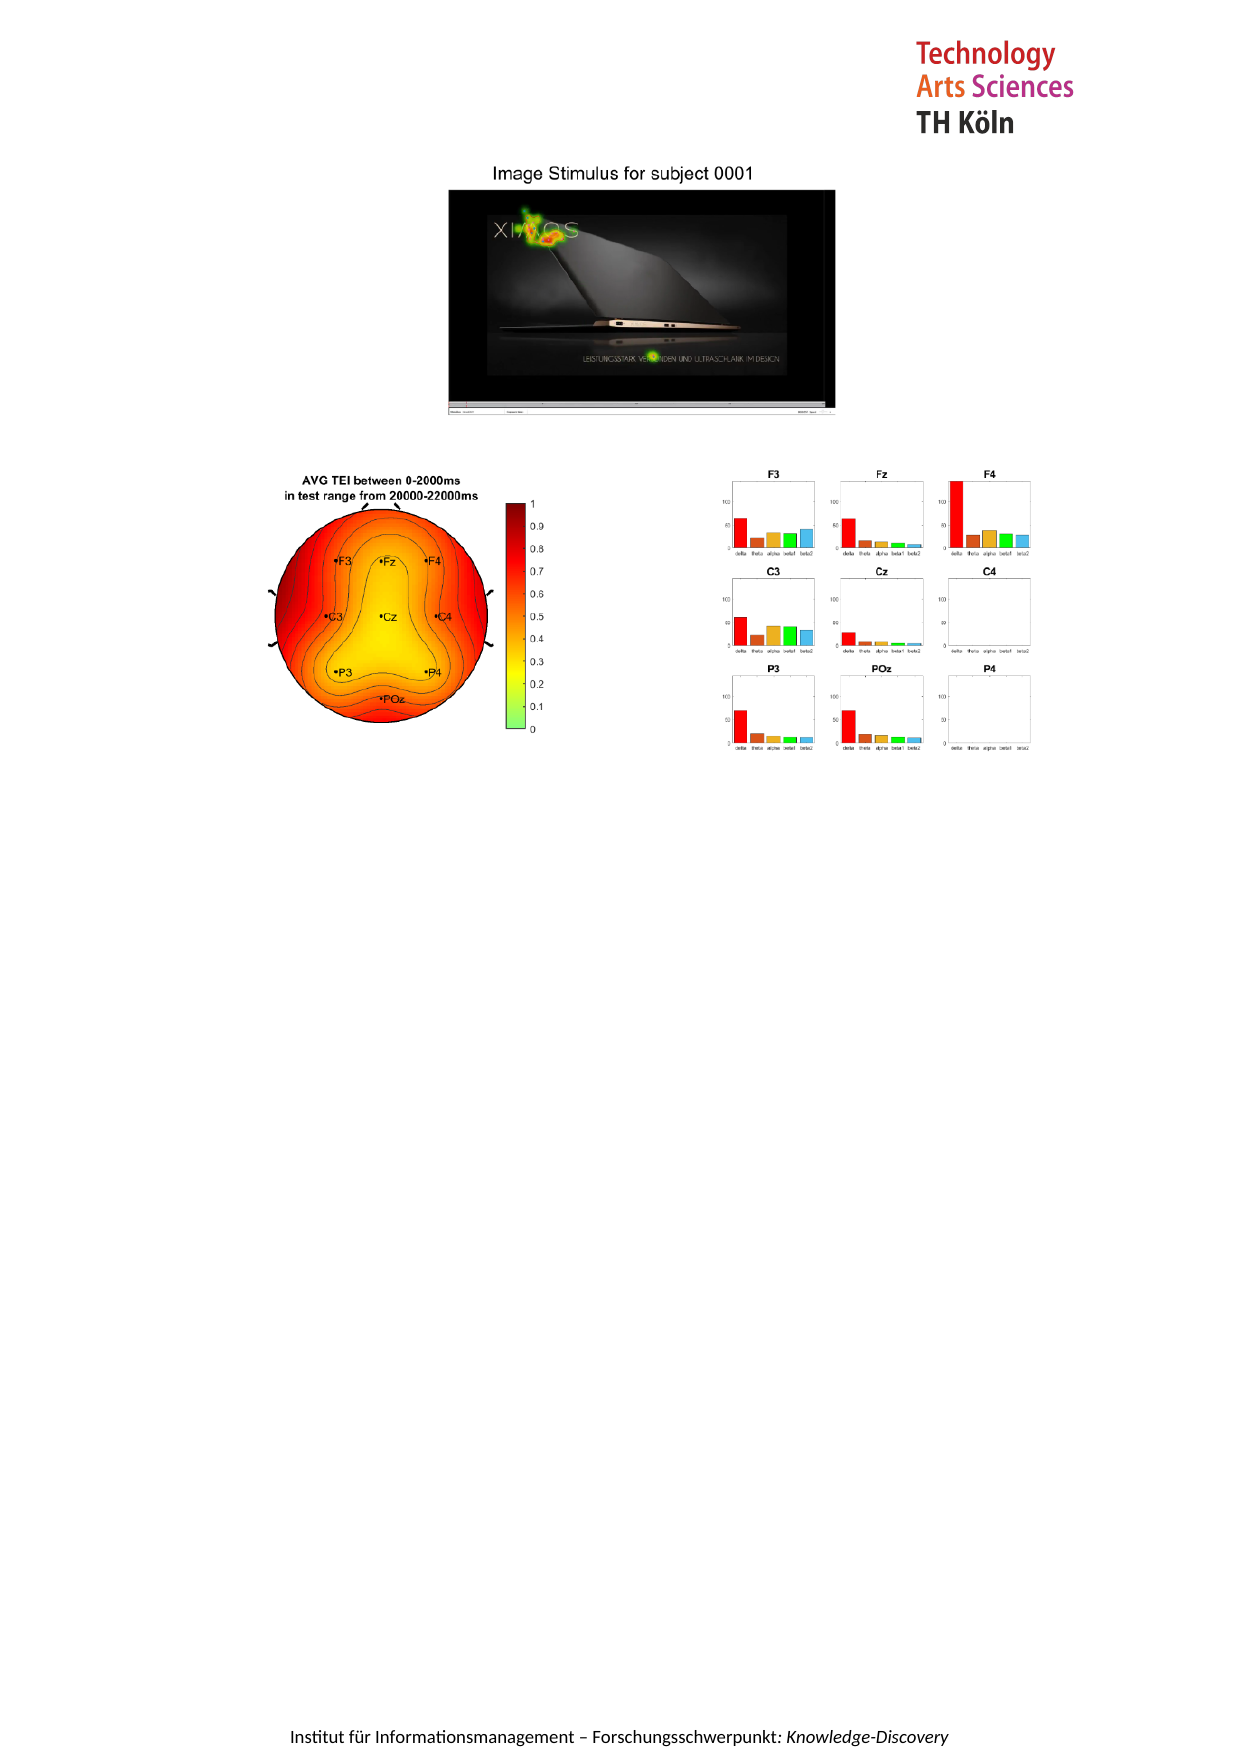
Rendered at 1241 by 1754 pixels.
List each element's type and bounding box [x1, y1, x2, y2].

picture [202, 147, 1075, 775]
picture [916, 35, 1087, 144]
